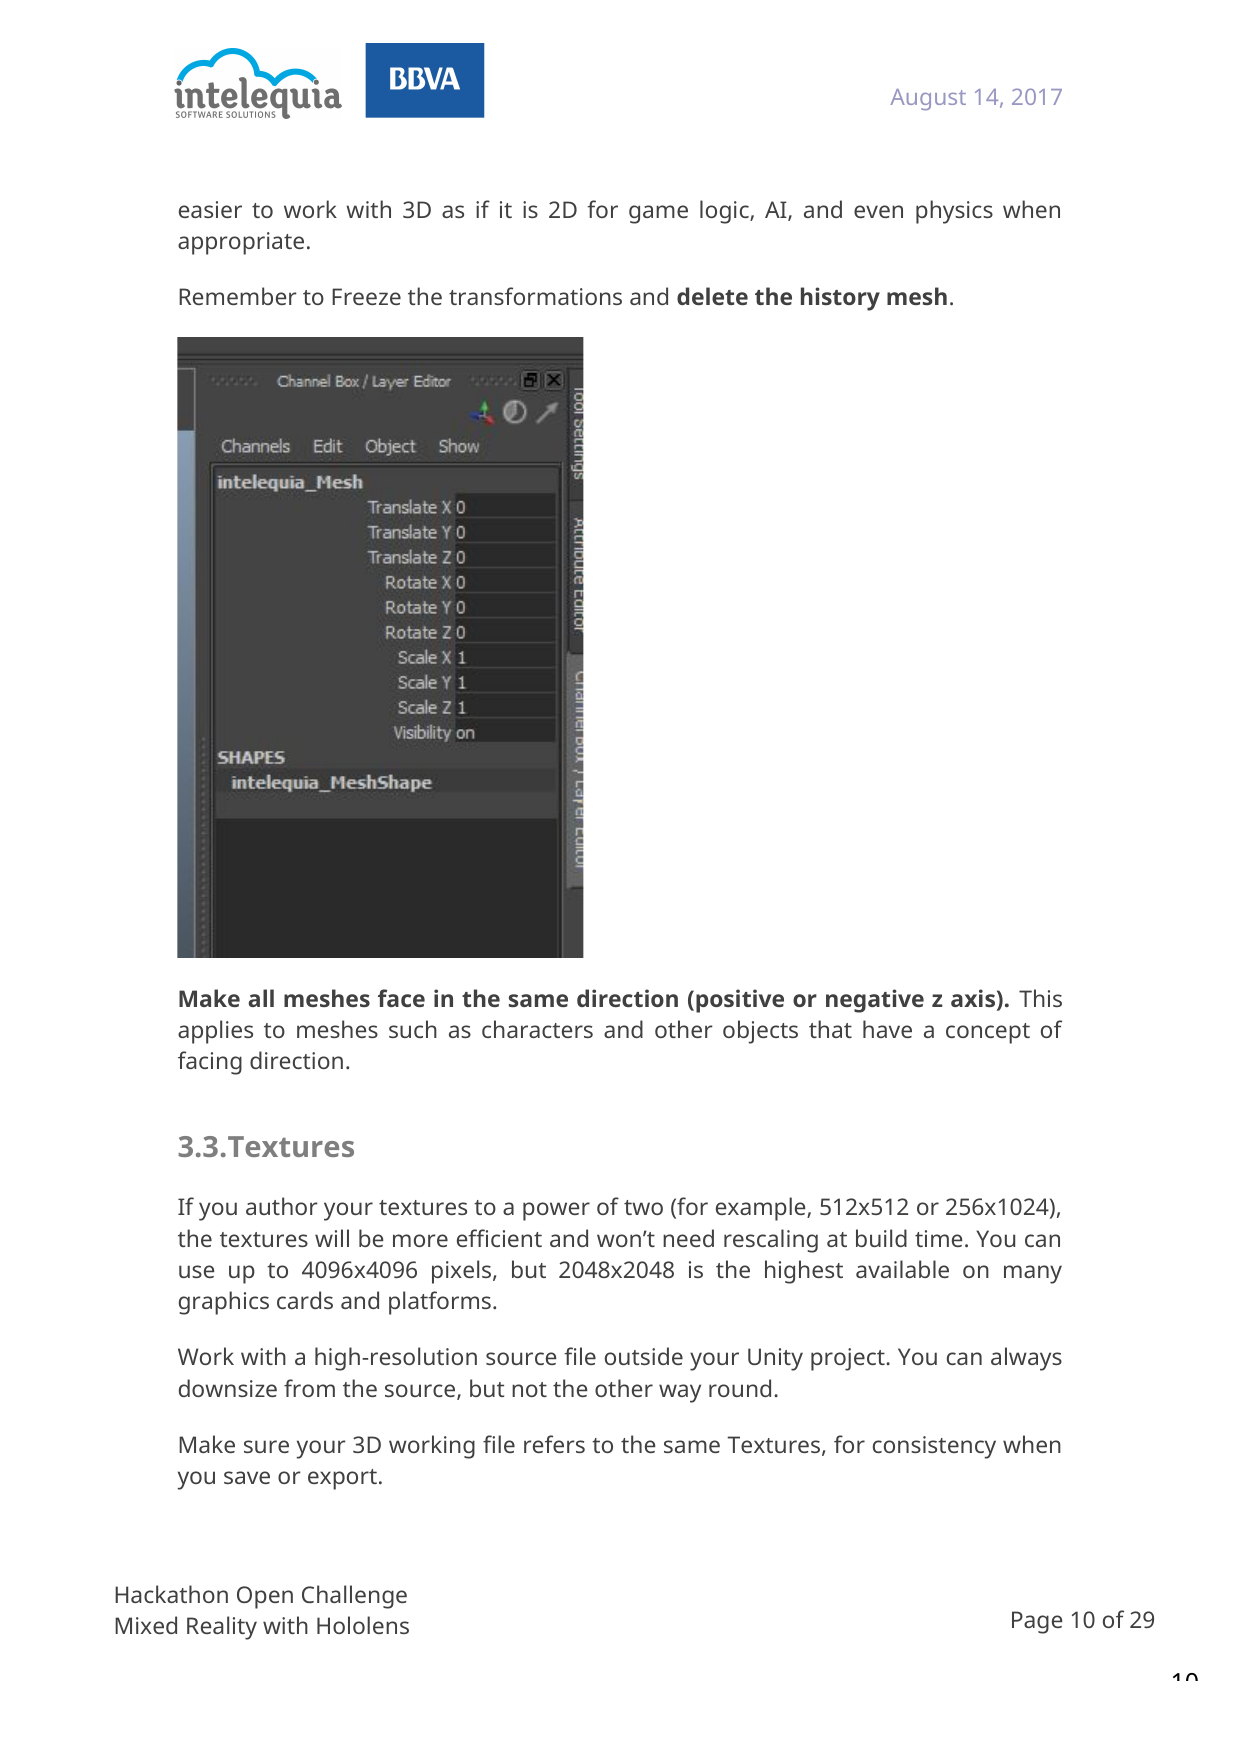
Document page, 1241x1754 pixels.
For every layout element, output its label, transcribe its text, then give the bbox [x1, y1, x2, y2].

text If you author your textures to a power of two (for example, 512x512 or 256x1024), the textures will be more efficient and won’t need rescaling at build time. You can use up to 4096x4096 pixels, but 2048x2048 is the highest available on many graphics cards and platforms. [177, 1191, 1063, 1316]
picture [174, 48, 342, 119]
text Make sure your 3D working file refers to the same Textures, for consistency when you save or export. [177, 1429, 1063, 1491]
text Make all meshes face in the same direction (positive or negative z axis). This applies to meshes such as characters and other objects that have a concept of facing direction. [177, 983, 1063, 1077]
picture [365, 43, 485, 118]
subtitle Textures [177, 1127, 1063, 1166]
text Remember to Freeze the transformations and delete the history mesh. [177, 281, 1063, 312]
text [177, 194, 1063, 256]
text Work with a high-resolution source file outside your Unity project. You can always downsize from the source, but not the other way round. [177, 1341, 1063, 1404]
picture [177, 337, 584, 958]
